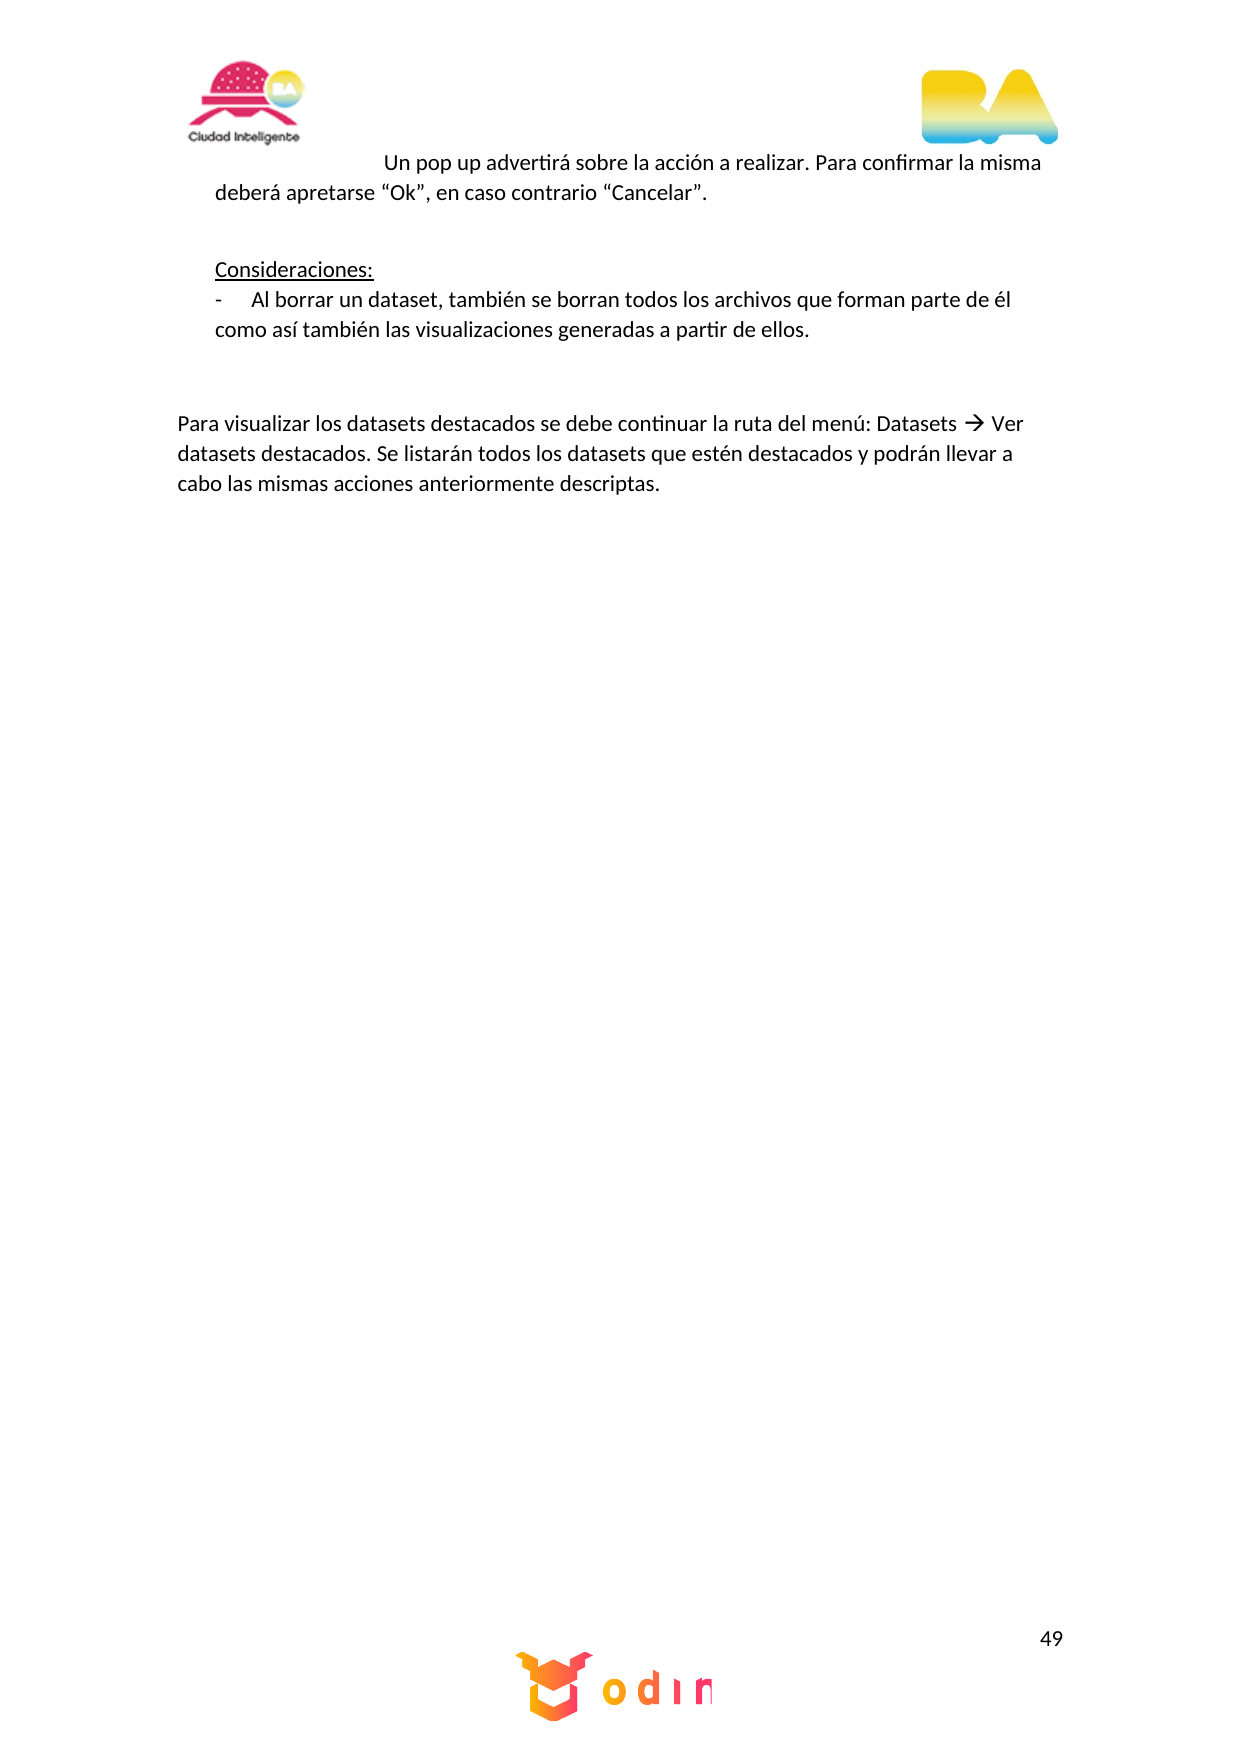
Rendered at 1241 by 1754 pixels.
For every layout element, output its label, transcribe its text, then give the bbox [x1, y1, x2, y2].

picture [177, 45, 326, 162]
text Consideraciones: - Al borrar un dataset, también se borran todos los archivos que forman parte de él como así también las visualizaciones generadas a partir de ellos. [215, 255, 1063, 343]
text Para visualizar los datasets destacados se debe continuar la ruta del menú: Datasets Ver datasets destacados. Se listarán todos los datasets que estén destacados y podrán llevar a cabo las mismas acciones anteriormente descriptas. [177, 409, 1063, 497]
picture [514, 1652, 712, 1721]
picture [917, 65, 1058, 144]
text Un pop up advertirá sobre la acción a realizar. Para confirmar la misma deberá apretarse “Ok”, en caso contrario “Cancelar”. [215, 148, 1063, 236]
